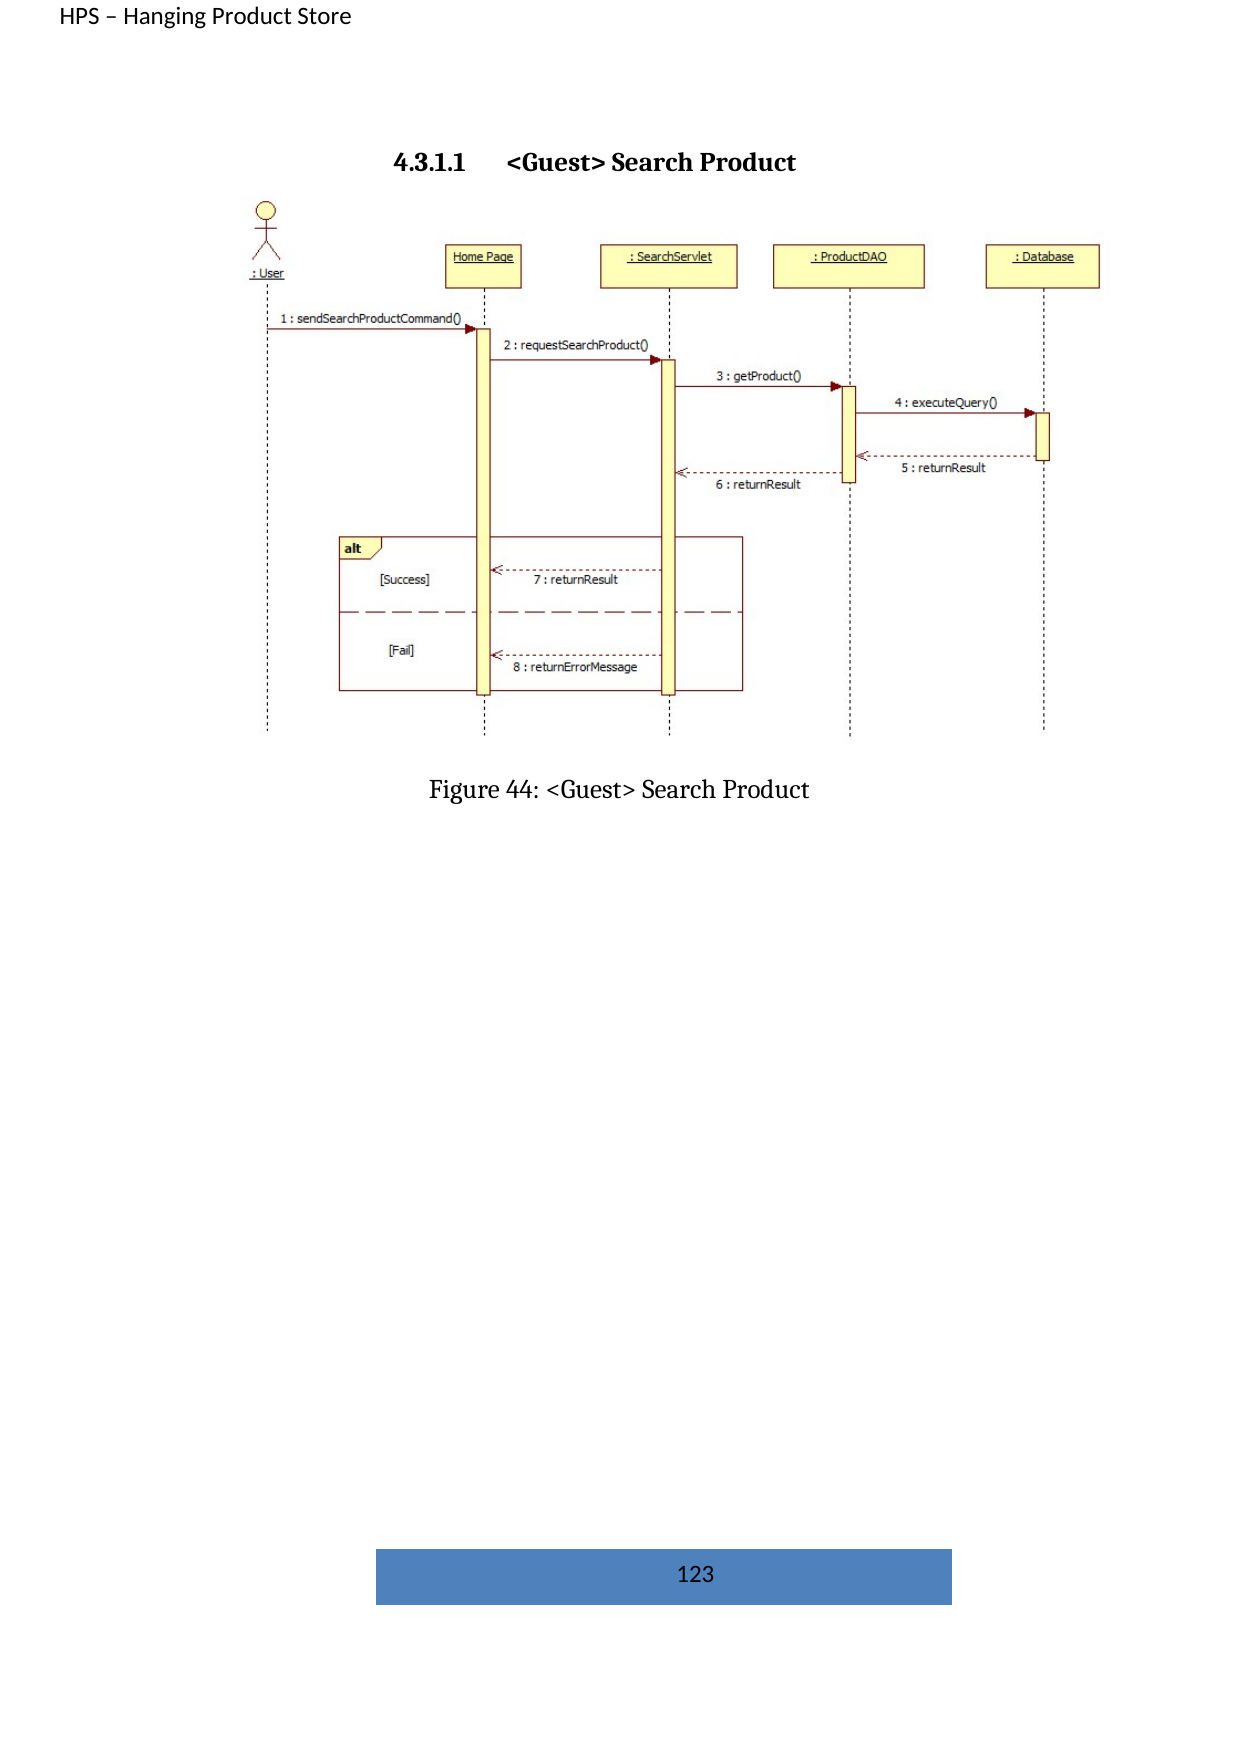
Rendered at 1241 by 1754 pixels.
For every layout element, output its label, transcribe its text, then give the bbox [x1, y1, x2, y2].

picture [207, 178, 1122, 762]
subtitle <Guest> Search Product [393, 147, 1122, 178]
